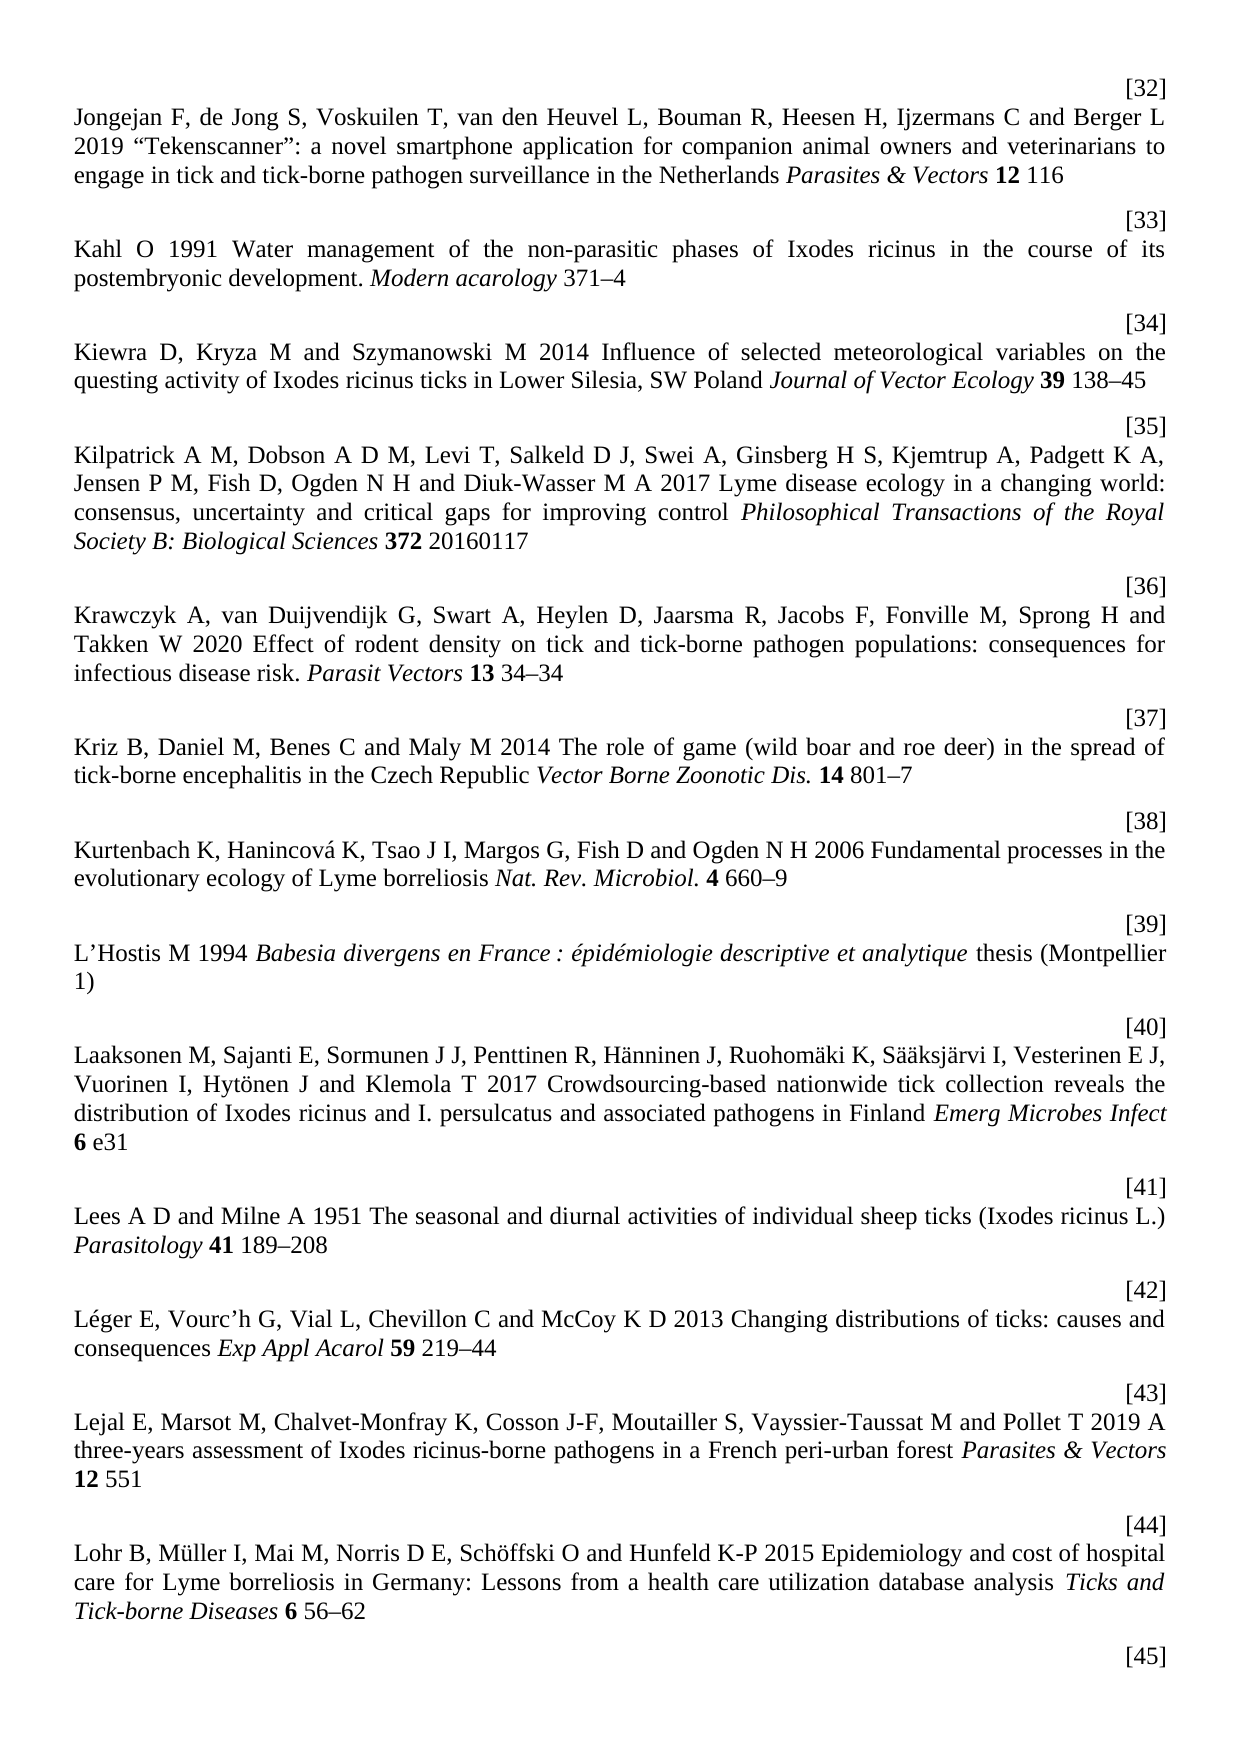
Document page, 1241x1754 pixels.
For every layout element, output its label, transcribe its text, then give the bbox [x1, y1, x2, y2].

text [44] [73, 1510, 1167, 1538]
text Léger E, Vourc’h G, Vial L, Chevillon C and McCoy K D 2013 Changing distributions of ticks: causes and consequences Exp Appl Acarol 59 219–44 [73, 1304, 1167, 1361]
text Kahl O 1991 Water management of the non-parasitic phases of Ixodes ricinus in the course of its postembryonic development. Modern acarology 371–4 [73, 234, 1167, 291]
text [33] [73, 205, 1167, 234]
text [43] [73, 1378, 1167, 1407]
text Lejal E, Marsot M, Chalvet-Monfray K, Cosson J-F, Moutailler S, Vayssier-Taussat M and Pollet T 2019 A three-years assessment of Ixodes ricinus-borne pathogens in a French peri-urban forest Parasites & Vectors 12 551 [73, 1407, 1167, 1493]
text [36] [73, 571, 1167, 600]
text [32] [73, 73, 1167, 102]
text [39] [73, 909, 1167, 938]
text Krawczyk A, van Duijvendijk G, Swart A, Heylen D, Jaarsma R, Jacobs F, Fonville M, Sprong H and Takken W 2020 Effect of rodent density on tick and tick-borne pathogen populations: consequences for infectious disease risk. Parasit Vectors 13 34–34 [73, 600, 1167, 686]
text [35] [73, 411, 1167, 440]
text [40] [73, 1012, 1167, 1041]
text Jongejan F, de Jong S, Voskuilen T, van den Heuvel L, Bouman R, Heesen H, Ijzermans C and Berger L 2019 “Tekenscanner”: a novel smartphone application for companion animal owners and veterinarians to engage in tick and tick-borne pathogen surveillance in the Netherlands Parasites & Vectors 12 116 [73, 102, 1167, 188]
text Kurtenbach K, Hanincová K, Tsao J I, Margos G, Fish D and Ogden N H 2006 Fundamental processes in the evolutionary ecology of Lyme borreliosis Nat. Rev. Microbiol. 4 660–9 [73, 835, 1167, 892]
text L’Hostis M 1994 Babesia divergens en France : épidémiologie descriptive et analytique thesis (Montpellier 1) [73, 938, 1167, 995]
text [45] [73, 1641, 1167, 1670]
text Laaksonen M, Sajanti E, Sormunen J J, Penttinen R, Hänninen J, Ruohomäki K, Sääksjärvi I, Vesterinen E J, Vuorinen I, Hytönen J and Klemola T 2017 Crowdsourcing-based nationwide tick collection reveals the distribution of Ixodes ricinus and I. persulcatus and associated pathogens in Finland Emerg Microbes Infect 6 e31 [73, 1041, 1167, 1156]
text Kriz B, Daniel M, Benes C and Maly M 2014 The role of game (wild boar and roe deer) in the spread of tick-borne encephalitis in the Czech Republic Vector Borne Zoonotic Dis. 14 801–7 [73, 732, 1167, 789]
text [41] [73, 1172, 1167, 1201]
text Lohr B, Müller I, Mai M, Norris D E, Schöffski O and Hunfeld K-P 2015 Epidemiology and cost of hospital care for Lyme borreliosis in Germany: Lessons from a health care utilization database analysis Ticks and Tick-borne Diseases 6 56–62 [73, 1538, 1167, 1625]
text Kilpatrick A M, Dobson A D M, Levi T, Salkeld D J, Swei A, Ginsberg H S, Kjemtrup A, Padgett K A, Jensen P M, Fish D, Ogden N H and Diuk-Wasser M A 2017 Lyme disease ecology in a changing world: consensus, uncertainty and critical gaps for improving control Philosophical Transactions of the Royal Society B: Biological Sciences 372 20160117 [73, 440, 1167, 555]
text [38] [73, 806, 1167, 835]
text [34] [73, 308, 1167, 337]
text [42] [73, 1275, 1167, 1304]
text Lees A D and Milne A 1951 The seasonal and diurnal activities of individual sheep ticks (Ixodes ricinus L.) Parasitology 41 189–208 [73, 1201, 1167, 1258]
text [37] [73, 703, 1167, 732]
text Kiewra D, Kryza M and Szymanowski M 2014 Influence of selected meteorological variables on the questing activity of Ixodes ricinus ticks in Lower Silesia, SW Poland Journal of Vector Ecology 39 138–45 [73, 337, 1167, 394]
